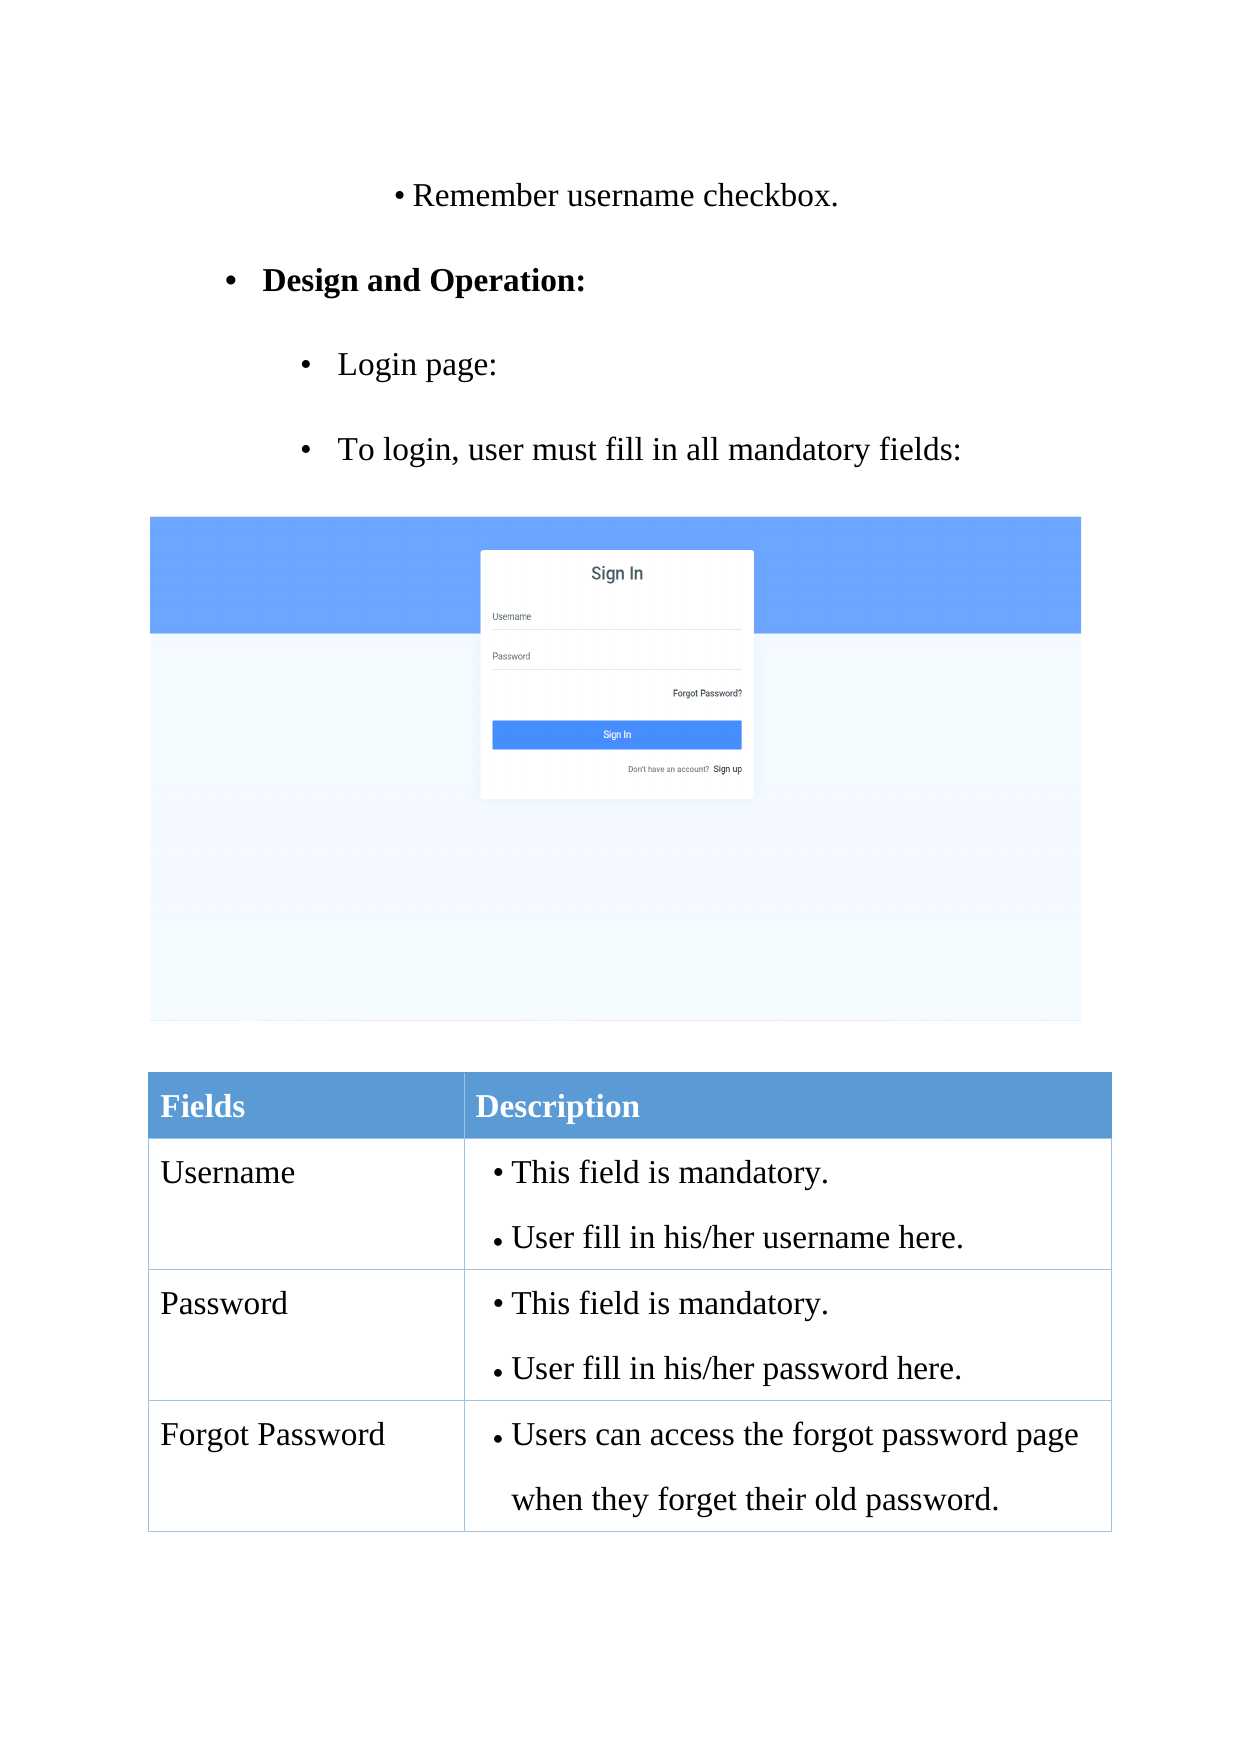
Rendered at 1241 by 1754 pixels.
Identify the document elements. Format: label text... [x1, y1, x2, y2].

table_cell This field is mandatory. User fill in his/her username here. [465, 1139, 1111, 1269]
table_header Description [465, 1073, 1111, 1138]
table_cell Users can access the forgot password page when they forget their old password. [465, 1401, 1111, 1531]
table_cell Password [149, 1270, 464, 1400]
list To login, user must fill in all mandatory fields: [300, 416, 1090, 481]
picture [150, 516, 1082, 1021]
list Remember username checkbox. [394, 162, 1090, 227]
table_cell This field is mandatory. User fill in his/her password here. [465, 1270, 1111, 1400]
table_cell Forgot Password [149, 1401, 464, 1531]
list Login page: [300, 331, 1090, 396]
table_cell Username [149, 1139, 464, 1269]
table_header Fields [149, 1073, 464, 1138]
list Design and Operation: [225, 247, 1090, 312]
